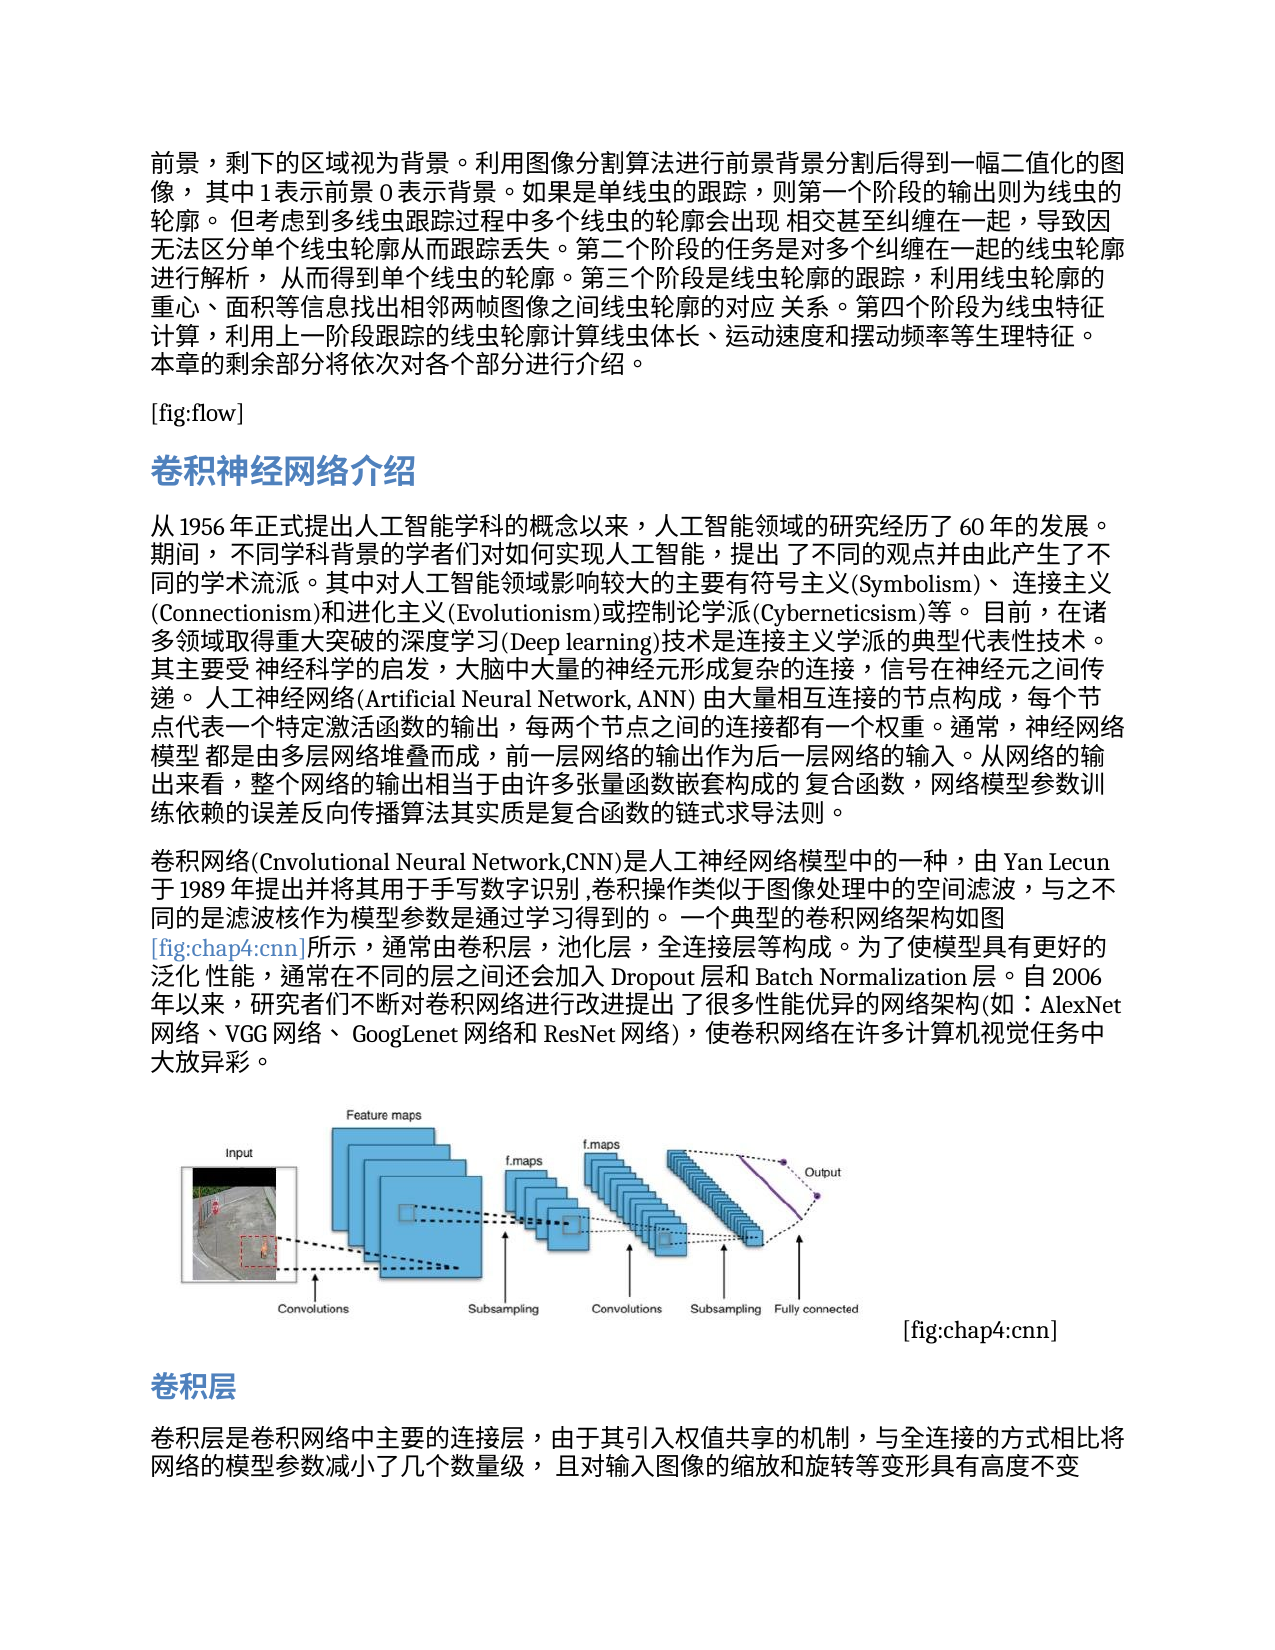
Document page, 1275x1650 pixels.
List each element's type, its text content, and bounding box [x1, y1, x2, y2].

text 从1956年正式提出人工智能学科的概念以来，人工智能领域的研究经历了60年的发展。期间， 不同学科背景的学者们对如何实现人工智能，提出 了不同的观点并由此产生了不同的学术流派。其中对人工智能领域影响较大的主要有符号主义(Symbolism)、 连接主义(Connectionism)和进化主义(Evolutionism)或控制论学派(Cyberneticsism)等。 目前，在诸多领域取得重大突破的深度学习(Deep learning)技术是连接主义学派的典型代表性技术。其主要受 神经科学的启发，大脑中大量的神经元形成复杂的连接，信号在神经元之间传递。 人工神经网络(Artificial Neural Network, ANN) 由大量相互连接的节点构成，每个节点代表一个特定激活函数的输出，每两个节点之间的连接都有一个权重。通常，神经网络模型 都是由多层网络堆叠而成，前一层网络的输出作为后一层网络的输入。从网络的输出来看，整个网络的输出相当于由许多张量函数嵌套构成的 复合函数，网络模型参数训练依赖的误差反向传播算法其实质是复合函数的链式求导法则。 [150, 512, 1125, 829]
picture [168, 1096, 878, 1339]
subtitle 卷积层 [150, 1366, 1125, 1406]
text [fig:flow] [150, 399, 1125, 427]
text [150, 1424, 1125, 1482]
text 卷积网络(Cnvolutional Neural Network,CNN)是人工神经网络模型中的一种，由Yan Lecun于1989年提出并将其用于手写数字识别 ,卷积操作类似于图像处理中的空间滤波，与之不同的是滤波核作为模型参数是通过学习得到的。 一个典型的卷积网络架构如图[fig:chap4:cnn]所示，通常由卷积层，池化层，全连接层等构成。为了使模型具有更好的泛化 性能，通常在不同的层之间还会加入Dropout层和Batch Normalization层。自2006年以来，研究者们不断对卷积网络进行改进提出 了很多性能优异的网络架构(如：AlexNet网络、VGG网络、 GoogLenet网络和ResNet网络)，使卷积网络在许多计算机视觉任务中大放异彩。 [150, 847, 1125, 1077]
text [150, 150, 1125, 380]
subtitle 卷积神经网络介绍 [150, 448, 1125, 494]
